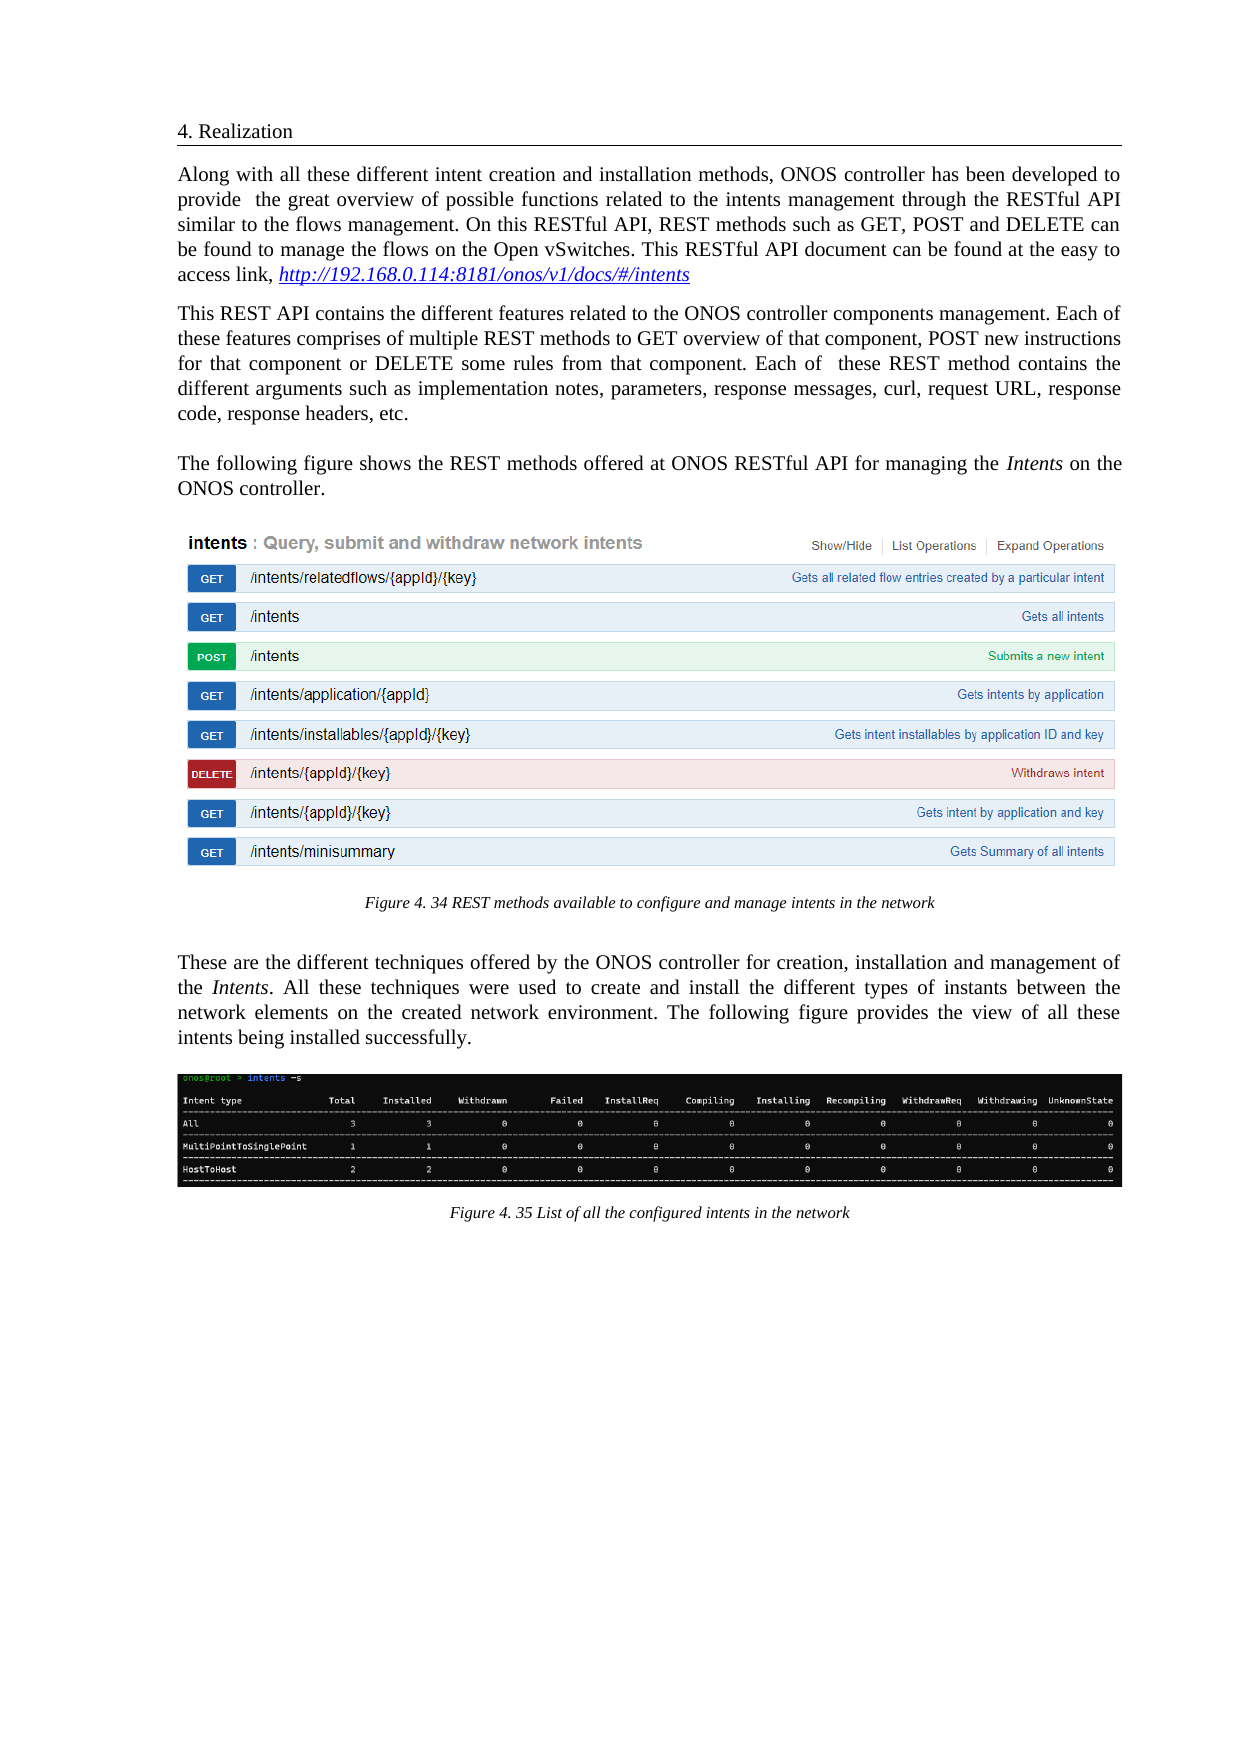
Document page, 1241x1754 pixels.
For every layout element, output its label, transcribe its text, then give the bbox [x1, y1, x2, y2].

text The following figure shows the REST methods offered at ONOS RESTful API for managing the Intents on the ONOS controller. [177, 450, 1122, 500]
text This REST API contains the different features related to the ONOS controller components management. Each of these features comprises of multiple REST methods to GET overview of that component, POST new instructions for that component or DELETE some rules from that component. Each of these REST method contains the different arguments such as implementation notes, parameters, response messages, curl, request URL, response code, response headers, etc. [177, 300, 1122, 425]
text Figure 4. 34 REST methods available to configure and manage intents in the network [177, 893, 1122, 912]
picture [177, 1074, 1123, 1187]
picture [177, 525, 1123, 876]
text Along with all these different intent creation and installation methods, ONOS controller has been developed to provide the great overview of possible functions related to the intents management through the RESTful API similar to the flows management. On this RESTful API, REST methods such as GET, POST and DELETE can be found to manage the flows on the Open vSwitches. This RESTful API document can be found at the easy to access link, http://192.168.0.114:8181/onos/v1/docs/#/intents [177, 161, 1122, 286]
text These are the different techniques offered by the ONOS controller for creation, installation and management of the Intents. All these techniques were used to create and install the different types of instants between the network elements on the created network environment. The following figure provides the view of all these intents being installed successfully. [177, 949, 1122, 1049]
text Figure 4. 35 List of all the configured intents in the network [177, 1203, 1122, 1222]
